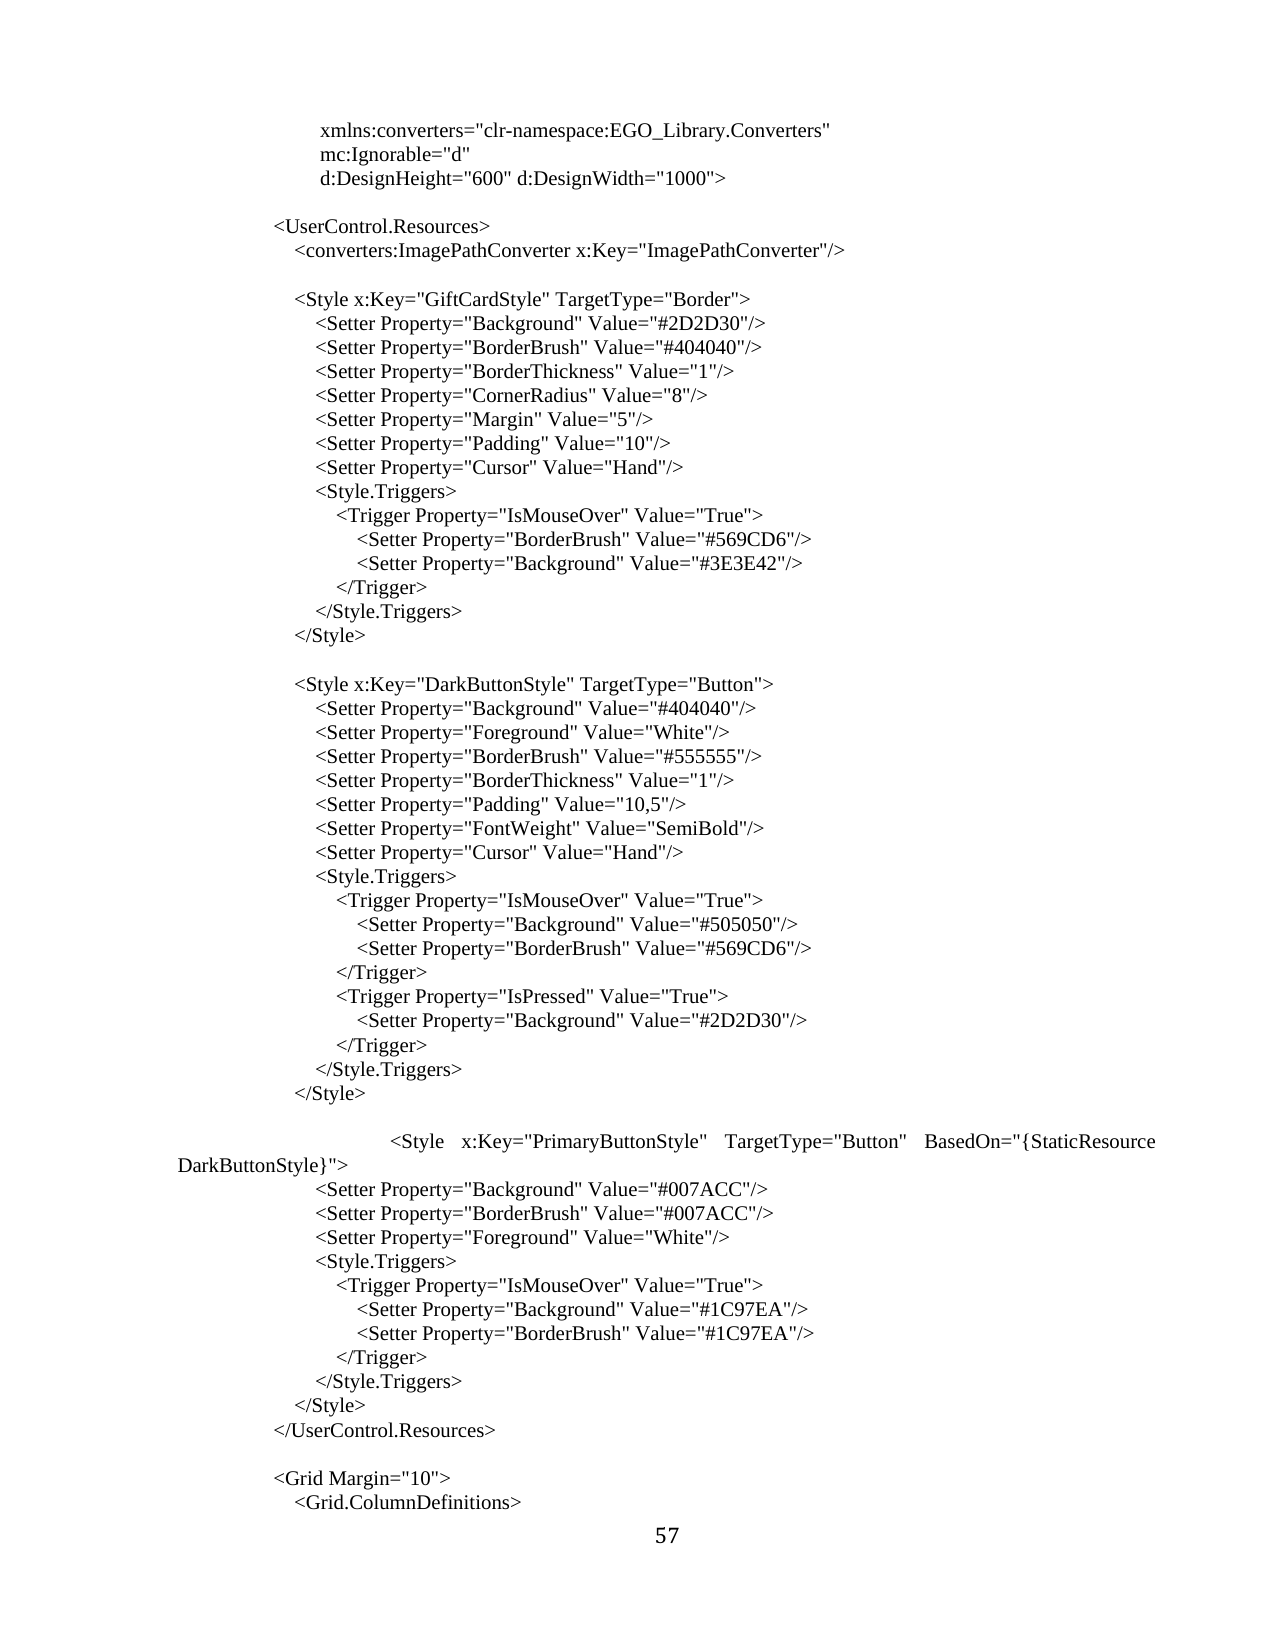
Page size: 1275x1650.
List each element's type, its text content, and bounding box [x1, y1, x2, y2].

text <Setter Property="Padding" Value="10"/> [177, 431, 1157, 455]
text <Style x:Key="DarkButtonStyle" TargetType="Button"> [177, 672, 1157, 696]
text <Setter Property="CornerRadius" Value="8"/> [177, 383, 1157, 407]
text <Setter Property="Background" Value="#2D2D30"/> [177, 1008, 1157, 1032]
text <Setter Property="Cursor" Value="Hand"/> [177, 840, 1157, 864]
text <Setter Property="Cursor" Value="Hand"/> [177, 455, 1157, 479]
text <Setter Property="Background" Value="#2D2D30"/> [177, 311, 1157, 335]
text </Trigger> [177, 960, 1157, 984]
text <Setter Property="Padding" Value="10,5"/> [177, 792, 1157, 816]
text </UserControl.Resources> [177, 1417, 1157, 1442]
text <Style.Triggers> [177, 864, 1157, 888]
text <Setter Property="BorderBrush" Value="#569CD6"/> [177, 936, 1157, 960]
text <Setter Property="Background" Value="#404040"/> [177, 696, 1157, 720]
text <Setter Property="BorderBrush" Value="#1C97EA"/> [177, 1321, 1157, 1345]
text <Trigger Property="IsPressed" Value="True"> [177, 984, 1157, 1008]
text <UserControl.Resources> [177, 214, 1157, 238]
text <Trigger Property="IsMouseOver" Value="True"> [177, 1273, 1157, 1297]
text <Setter Property="Background" Value="#007ACC"/> [177, 1177, 1157, 1201]
text <Setter Property="Background" Value="#3E3E42"/> [177, 551, 1157, 575]
text mc:Ignorable="d" [177, 142, 1157, 166]
text <Style.Triggers> [177, 1249, 1157, 1273]
text </Style.Triggers> [177, 1369, 1157, 1393]
text <Setter Property="Margin" Value="5"/> [177, 407, 1157, 431]
text </Style.Triggers> [177, 1057, 1157, 1081]
text <Setter Property="FontWeight" Value="SemiBold"/> [177, 816, 1157, 840]
text <Setter Property="BorderBrush" Value="#007ACC"/> [177, 1201, 1157, 1225]
text <Grid.ColumnDefinitions> [177, 1490, 1157, 1514]
text xmlns:converters="clr-namespace:EGO_Library.Converters" [177, 118, 1157, 142]
text </Style.Triggers> [177, 599, 1157, 623]
text <Setter Property="BorderBrush" Value="#569CD6"/> [177, 527, 1157, 551]
text <Style x:Key="GiftCardStyle" TargetType="Border"> [177, 287, 1157, 311]
text d:DesignHeight="600" d:DesignWidth="1000"> [177, 166, 1157, 190]
text <converters:ImagePathConverter x:Key="ImagePathConverter"/> [177, 238, 1157, 262]
text <Setter Property="Foreground" Value="White"/> [177, 1225, 1157, 1249]
text <Trigger Property="IsMouseOver" Value="True"> [177, 888, 1157, 912]
text <Setter Property="Background" Value="#1C97EA"/> [177, 1297, 1157, 1321]
text <Setter Property="BorderThickness" Value="1"/> [177, 768, 1157, 792]
text </Style> [177, 1393, 1157, 1417]
text <Trigger Property="IsMouseOver" Value="True"> [177, 503, 1157, 527]
text </Style> [177, 623, 1157, 647]
text </Trigger> [177, 1032, 1157, 1057]
text </Style> [177, 1081, 1157, 1105]
text </Trigger> [177, 1345, 1157, 1369]
text <Style x:Key="PrimaryButtonStyle" TargetType="Button" BasedOn="{StaticResource DarkButtonStyle}"> [177, 1129, 1157, 1177]
text <Setter Property="BorderBrush" Value="#555555"/> [177, 744, 1157, 768]
text <Setter Property="BorderBrush" Value="#404040"/> [177, 335, 1157, 359]
text <Setter Property="Background" Value="#505050"/> [177, 912, 1157, 936]
text </Trigger> [177, 575, 1157, 599]
text <Setter Property="Foreground" Value="White"/> [177, 720, 1157, 744]
text <Grid Margin="10"> [177, 1466, 1157, 1490]
text <Setter Property="BorderThickness" Value="1"/> [177, 359, 1157, 383]
text <Style.Triggers> [177, 479, 1157, 503]
